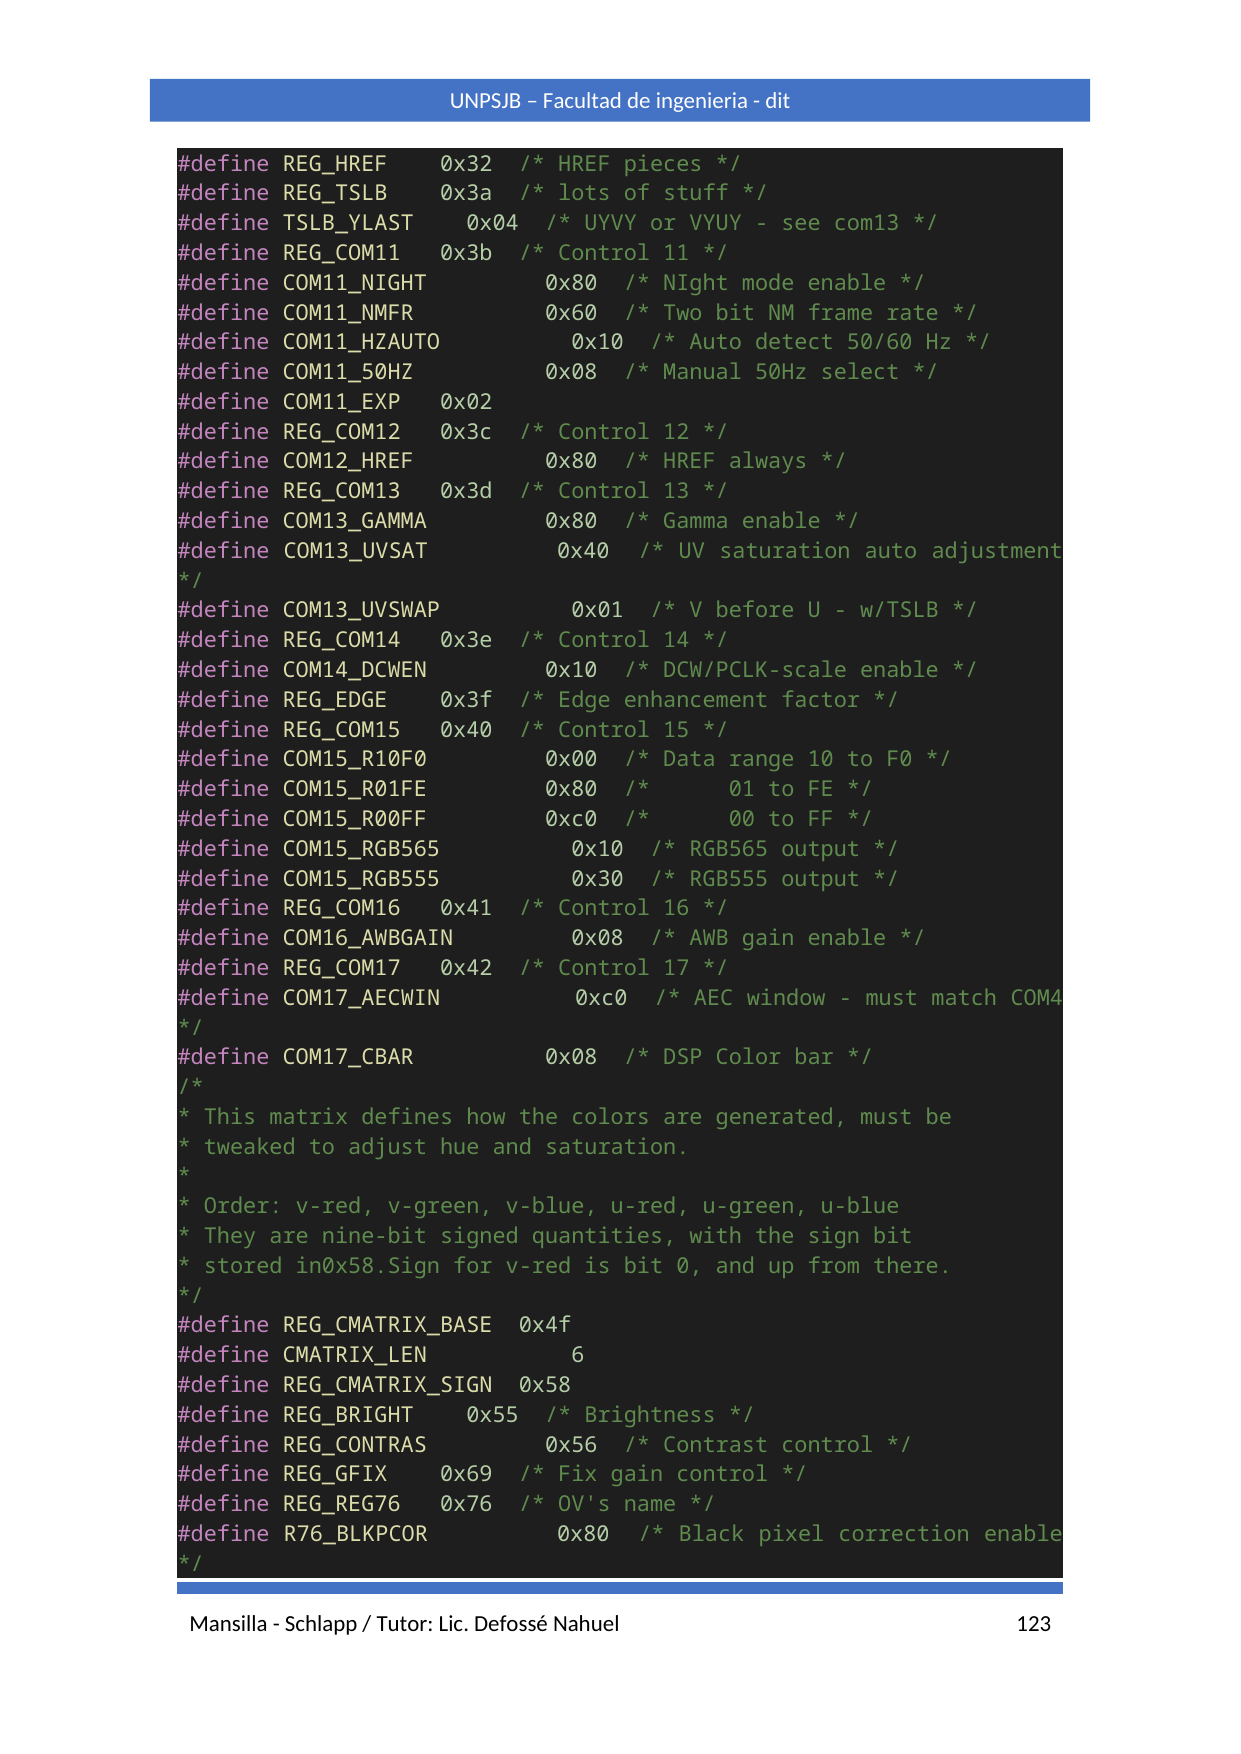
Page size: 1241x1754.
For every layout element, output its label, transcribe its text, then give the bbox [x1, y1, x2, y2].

text #define REG_COM15 0x40 /* Control 15 */ [177, 714, 1063, 743]
text #define REG_EDGE 0x3f /* Edge enhancement factor */ [177, 684, 1063, 714]
text #define COM14_DCWEN 0x10 /* DCW/PCLK-scale enable */ [177, 654, 1063, 684]
text #define COM15_R01FE 0x80 /* 01 to FE */ [177, 773, 1063, 803]
text #define COM13_UVSWAP 0x01 /* V before U - w/TSLB */ [177, 594, 1063, 624]
text #define COM11_NMFR 0x60 /* Two bit NM frame rate */ [177, 297, 1063, 326]
text * stored in0x58.Sign for v-red is bit 0, and up from there. [177, 1250, 1063, 1280]
text #define COM12_HREF 0x80 /* HREF always */ [177, 446, 1063, 475]
text #define REG_TSLB 0x3a /* lots of stuff */ [177, 177, 1063, 207]
text #define REG_COM16 0x41 /* Control 16 */ [177, 892, 1063, 922]
text #define COM11_HZAUTO 0x10 /* Auto detect 50/60 Hz */ [177, 326, 1063, 356]
text * Order: v-red, v-green, v-blue, u-red, u-green, u-blue [177, 1190, 1063, 1220]
text #define COM15_RGB565 0x10 /* RGB565 output */ [177, 833, 1063, 863]
text #define REG_COM14 0x3e /* Control 14 */ [177, 624, 1063, 654]
text */ [177, 1280, 1063, 1309]
text #define REG_COM13 0x3d /* Control 13 */ [177, 475, 1063, 505]
text #define COM13_GAMMA 0x80 /* Gamma enable */ [177, 505, 1063, 535]
text #define REG_HREF 0x32 /* HREF pieces */ [177, 148, 1063, 177]
text #define COM16_AWBGAIN 0x08 /* AWB gain enable */ [177, 922, 1063, 952]
text #define REG_COM11 0x3b /* Control 11 */ [177, 237, 1063, 267]
text #define REG_CMATRIX_SIGN 0x58 [177, 1369, 1063, 1399]
text * They are nine-bit signed quantities, with the sign bit [177, 1220, 1063, 1250]
text #define CMATRIX_LEN 6 [177, 1339, 1063, 1369]
text #define COM11_EXP 0x02 [177, 386, 1063, 416]
text #define COM13_UVSAT 0x40 /* UV saturation auto adjustment */ [177, 535, 1063, 594]
text #define REG_BRIGHT 0x55 /* Brightness */ [177, 1399, 1063, 1429]
text * tweaked to adjust hue and saturation. [177, 1131, 1063, 1161]
text #define REG_REG76 0x76 /* OV's name */ [177, 1488, 1063, 1518]
text #define COM17_AECWIN 0xc0 /* AEC window - must match COM4 */ [177, 982, 1063, 1041]
text #define R76_BLKPCOR 0x80 /* Black pixel correction enable */ [177, 1518, 1063, 1578]
text #define COM17_CBAR 0x08 /* DSP Color bar */ [177, 1041, 1063, 1071]
text /* [177, 1071, 1063, 1101]
text #define COM15_R10F0 0x00 /* Data range 10 to F0 */ [177, 743, 1063, 773]
text #define TSLB_YLAST 0x04 /* UYVY or VYUY - see com13 */ [177, 207, 1063, 237]
text #define REG_GFIX 0x69 /* Fix gain control */ [177, 1458, 1063, 1488]
text #define REG_COM12 0x3c /* Control 12 */ [177, 416, 1063, 446]
text #define COM15_RGB555 0x30 /* RGB555 output */ [177, 863, 1063, 892]
text * [177, 1161, 1063, 1190]
text * This matrix defines how the colors are generated, must be [177, 1101, 1063, 1131]
text #define COM11_NIGHT 0x80 /* NIght mode enable */ [177, 267, 1063, 297]
text #define REG_CMATRIX_BASE 0x4f [177, 1309, 1063, 1339]
text #define COM15_R00FF 0xc0 /* 00 to FF */ [177, 803, 1063, 833]
text #define REG_COM17 0x42 /* Control 17 */ [177, 952, 1063, 982]
text #define COM11_50HZ 0x08 /* Manual 50Hz select */ [177, 356, 1063, 386]
text #define REG_CONTRAS 0x56 /* Contrast control */ [177, 1429, 1063, 1458]
